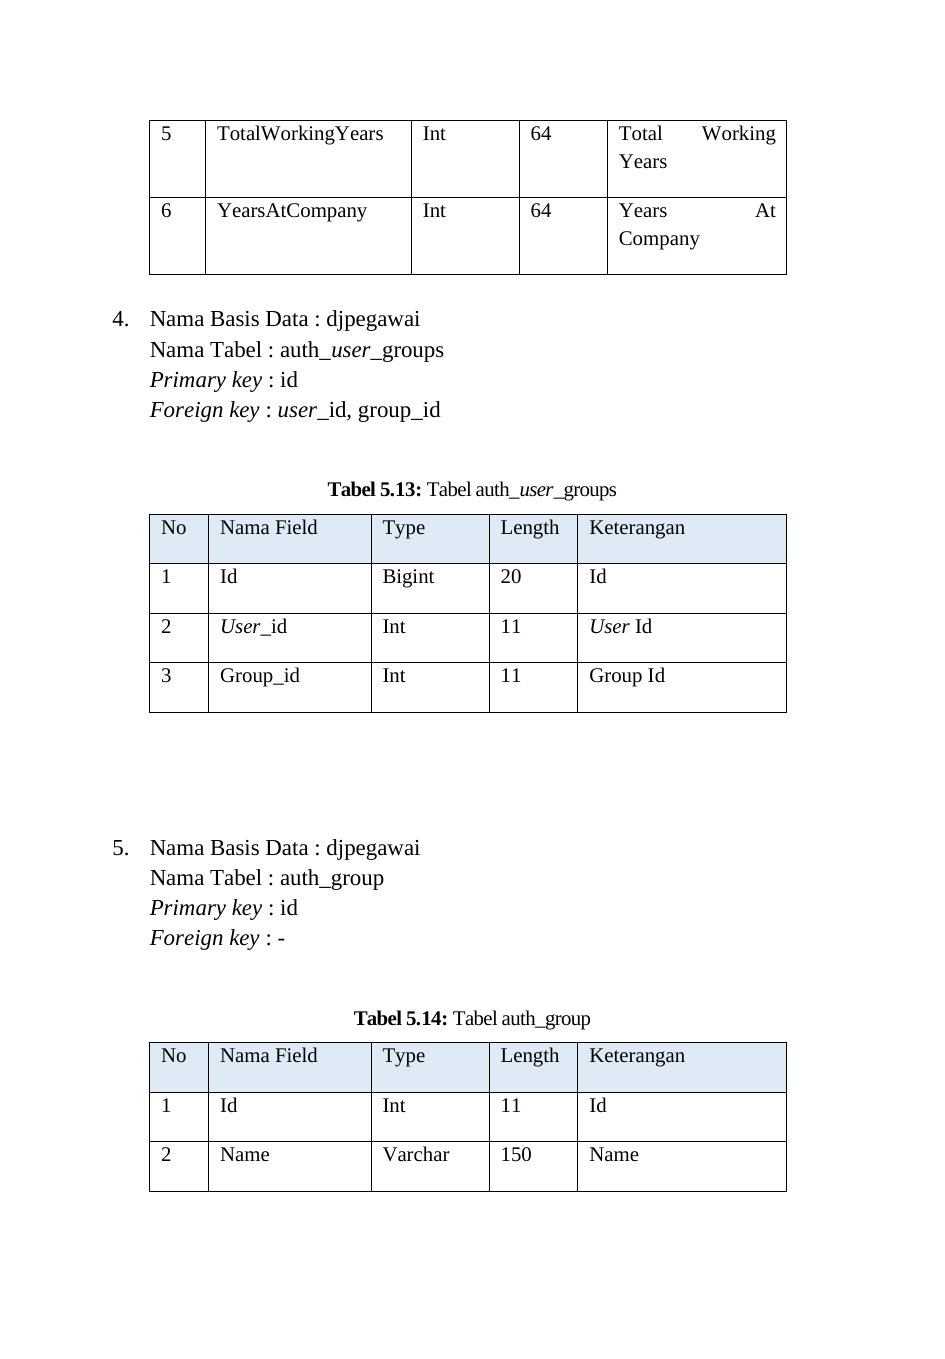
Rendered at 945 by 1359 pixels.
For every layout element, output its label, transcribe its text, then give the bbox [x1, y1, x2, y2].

table_cell User_id [209, 614, 371, 662]
table_cell User Id [578, 614, 786, 662]
table_cell 11 [490, 1093, 577, 1141]
table_cell Int [412, 198, 519, 274]
table_header No [150, 1043, 208, 1092]
table_cell 1 [150, 564, 208, 613]
list Foreign key : - [149, 924, 825, 951]
table_cell Int [372, 614, 489, 662]
table_header Type [372, 1043, 489, 1092]
table_cell 5 [150, 121, 205, 197]
table_cell 2 [150, 614, 208, 662]
list Nama Basis Data : djpegawai [112, 305, 825, 332]
table_cell Id [209, 1093, 371, 1141]
table_header No [150, 515, 208, 563]
table_cell Varchar [372, 1142, 489, 1191]
table_cell Int [372, 1093, 489, 1141]
table_cell Id [209, 564, 371, 613]
list Nama Tabel : auth_user_groups [149, 336, 825, 362]
table_cell Total Working Years [608, 121, 786, 197]
table_cell Int [372, 663, 489, 712]
table_cell 1 [150, 1093, 208, 1141]
list Nama Basis Data : djpegawai [112, 834, 825, 860]
list Foreign key : user_id, group_id [149, 396, 825, 422]
table_cell 11 [490, 663, 577, 712]
table_cell Id [578, 1093, 786, 1141]
table_cell TotalWorkingYears [206, 121, 411, 197]
table_cell 150 [490, 1142, 577, 1191]
table_cell YearsAtCompany [206, 198, 411, 274]
table_cell 11 [490, 614, 577, 662]
table_cell 3 [150, 663, 208, 712]
table_cell Group_id [209, 663, 371, 712]
text Tabel 5.13: Tabel auth_user_groups [120, 477, 825, 501]
table_cell 64 [520, 198, 607, 274]
list Nama Tabel : auth_group [149, 864, 825, 890]
table_cell 6 [150, 198, 205, 274]
table_cell Int [412, 121, 519, 197]
table_header Length [490, 1043, 577, 1092]
table_header Length [490, 515, 577, 563]
table_cell 64 [520, 121, 607, 197]
table_cell Id [578, 564, 786, 613]
table_cell 2 [150, 1142, 208, 1191]
text Tabel 5.14: Tabel auth_group [120, 1006, 825, 1029]
table_cell Name [578, 1142, 786, 1191]
table_header Type [372, 515, 489, 563]
table_cell Bigint [372, 564, 489, 613]
list Primary key : id [149, 366, 825, 392]
table_cell Years At Company [608, 198, 786, 274]
table_cell 20 [490, 564, 577, 613]
table_cell Group Id [578, 663, 786, 712]
table_header Nama Field [209, 1043, 371, 1092]
table_header Nama Field [209, 515, 371, 563]
table_header Keterangan [578, 515, 786, 563]
table_cell Name [209, 1142, 371, 1191]
list Primary key : id [149, 894, 825, 920]
table_header Keterangan [578, 1043, 786, 1092]
